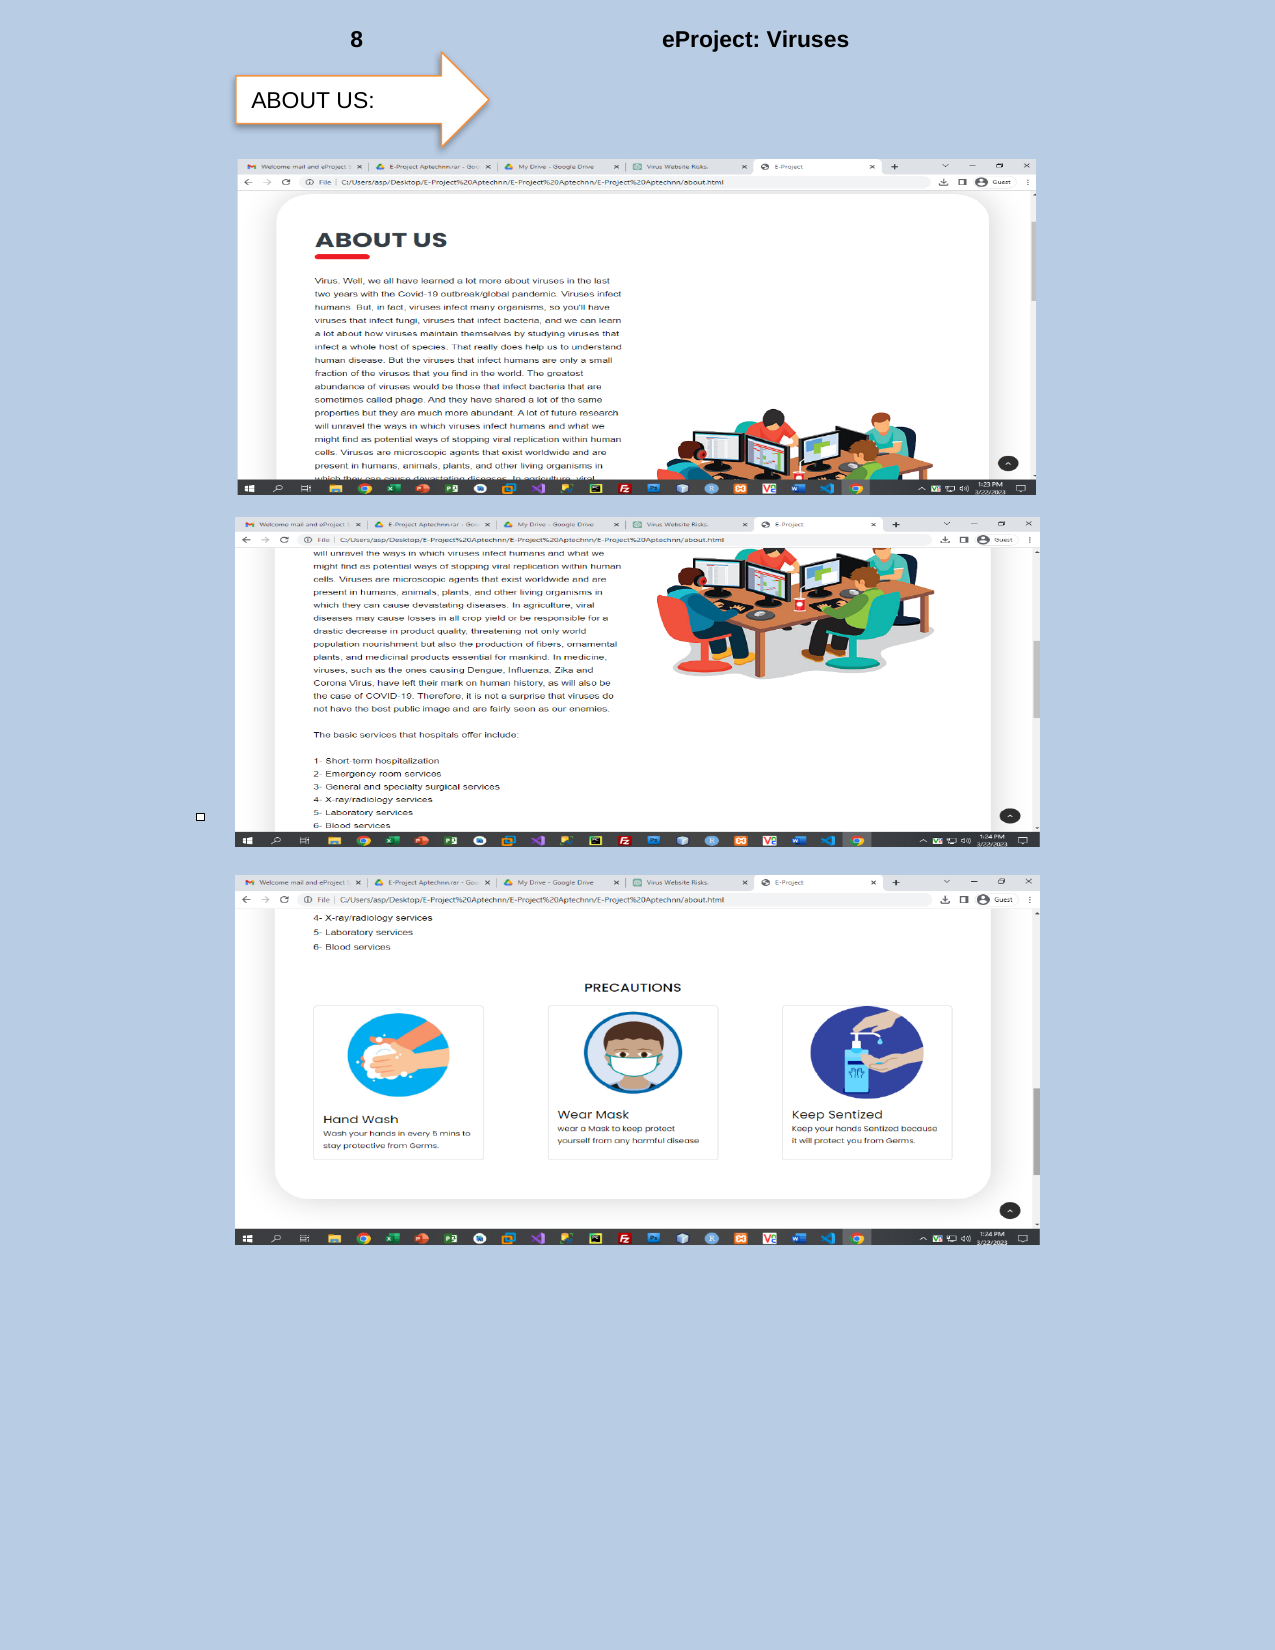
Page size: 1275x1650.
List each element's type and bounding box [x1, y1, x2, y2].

picture [233, 517, 1040, 845]
picture [233, 875, 1040, 1244]
picture [236, 159, 1037, 494]
